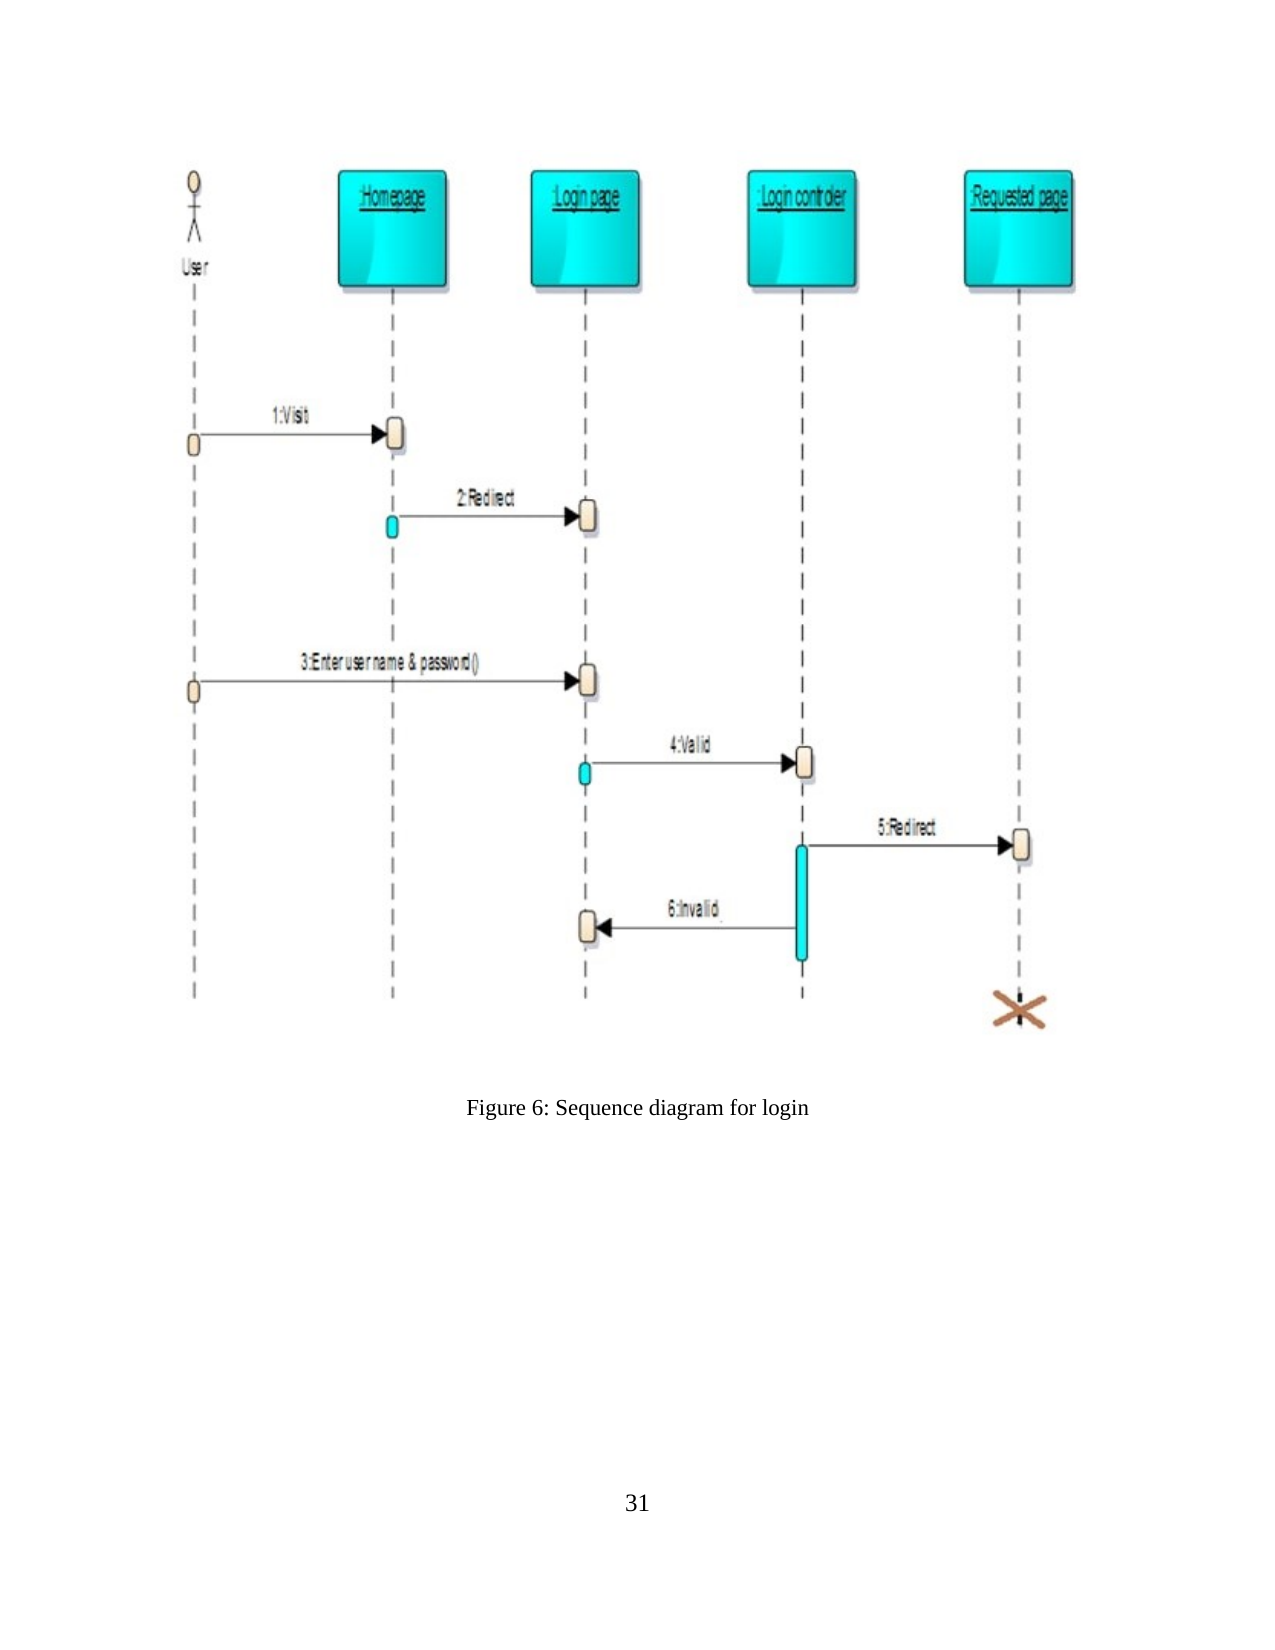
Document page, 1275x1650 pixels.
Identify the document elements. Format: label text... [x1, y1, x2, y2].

picture [150, 150, 1125, 1070]
text Figure 6: Sequence diagram for login [150, 1094, 1125, 1121]
